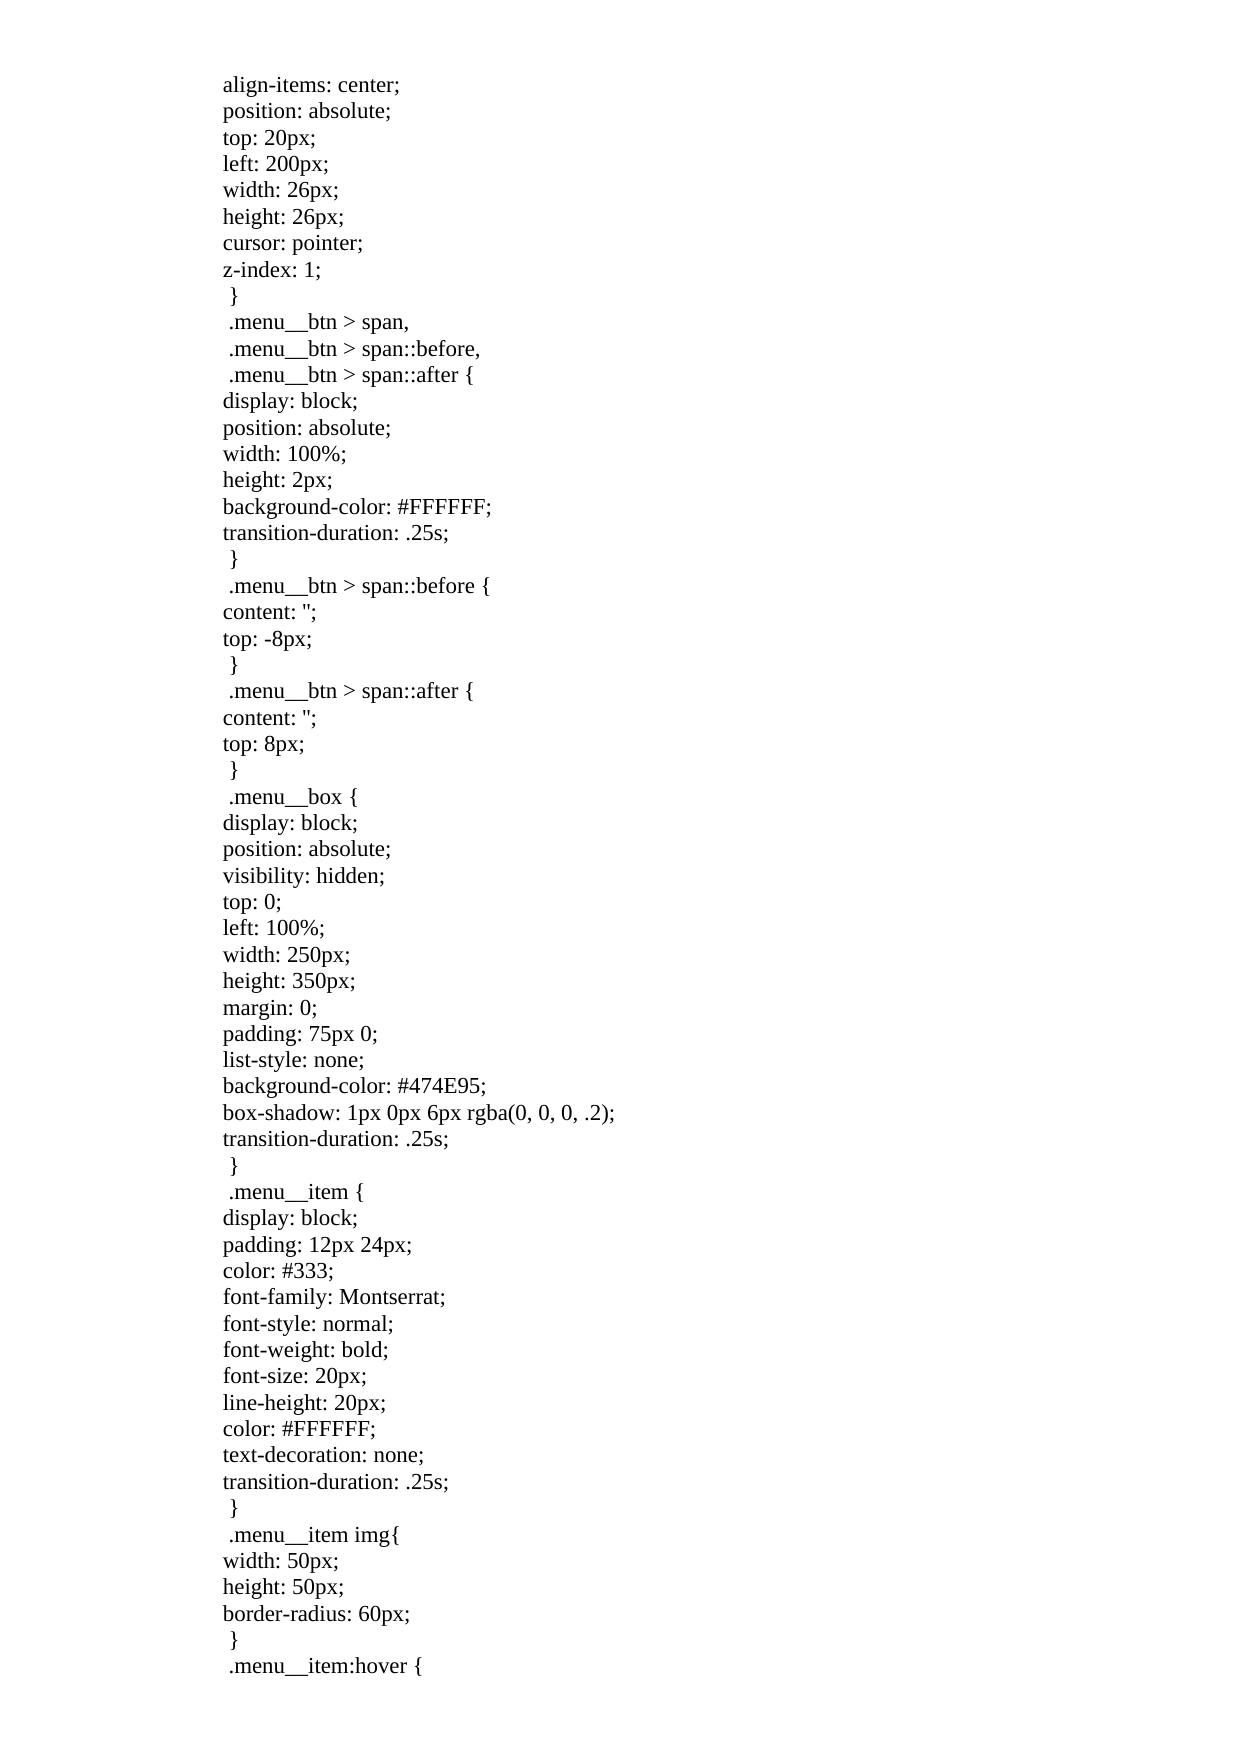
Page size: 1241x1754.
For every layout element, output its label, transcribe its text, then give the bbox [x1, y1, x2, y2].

text } [223, 756, 1181, 783]
text left: 100%; [223, 914, 1181, 941]
text font-weight: bold; [223, 1336, 1181, 1362]
text transition-duration: .25s; [223, 1468, 1181, 1494]
text font-family: Montserrat; [223, 1283, 1181, 1310]
text cursor: pointer; [223, 229, 1181, 256]
text .menu__item { [223, 1178, 1181, 1204]
text color: #333; [223, 1257, 1181, 1283]
text .menu__btn > span::before, [223, 335, 1181, 361]
text background-color: #474E95; [223, 1073, 1181, 1099]
text } [223, 546, 1181, 572]
text line-height: 20px; [223, 1389, 1181, 1415]
text } [223, 282, 1181, 308]
text background-color: #FFFFFF; [223, 493, 1181, 519]
text } [223, 651, 1181, 677]
text left: 200px; [223, 150, 1181, 177]
text top: -8px; [223, 624, 1181, 651]
text height: 50px; [223, 1573, 1181, 1600]
text z-index: 1; [223, 256, 1181, 282]
text color: #FFFFFF; [223, 1415, 1181, 1442]
text .menu__box { [223, 783, 1181, 809]
text height: 350px; [223, 967, 1181, 993]
text .menu__btn > span::after { [223, 361, 1181, 387]
text } [223, 1494, 1181, 1521]
text position: absolute; [223, 414, 1181, 440]
text .menu__btn > span, [223, 308, 1181, 335]
text width: 250px; [223, 941, 1181, 967]
text margin: 0; [223, 993, 1181, 1020]
text display: block; [223, 809, 1181, 835]
text .menu__item img{ [223, 1521, 1181, 1547]
text width: 26px; [223, 177, 1181, 203]
text display: block; [223, 387, 1181, 414]
text text-decoration: none; [223, 1442, 1181, 1468]
text position: absolute; [223, 97, 1181, 124]
text content: ''; [223, 704, 1181, 730]
text align-items: center; [223, 71, 1181, 97]
text transition-duration: .25s; [223, 1125, 1181, 1152]
text } [223, 1626, 1181, 1652]
text top: 8px; [223, 730, 1181, 756]
text } [223, 1152, 1181, 1178]
text .menu__item:hover { [223, 1652, 1181, 1679]
text .menu__btn > span::after { [223, 677, 1181, 704]
text top: 0; [223, 888, 1181, 914]
text padding: 75px 0; [223, 1020, 1181, 1046]
text font-size: 20px; [223, 1362, 1181, 1389]
text position: absolute; [223, 835, 1181, 862]
text .menu__btn > span::before { [223, 572, 1181, 598]
text font-style: normal; [223, 1310, 1181, 1336]
text display: block; [223, 1204, 1181, 1231]
text box-shadow: 1px 0px 6px rgba(0, 0, 0, .2); [223, 1099, 1181, 1125]
text border-radius: 60px; [223, 1600, 1181, 1626]
text visibility: hidden; [223, 862, 1181, 888]
text top: 20px; [223, 124, 1181, 150]
text padding: 12px 24px; [223, 1231, 1181, 1257]
text transition-duration: .25s; [223, 519, 1181, 546]
text height: 26px; [223, 203, 1181, 229]
text width: 50px; [223, 1547, 1181, 1573]
text content: ''; [223, 598, 1181, 624]
text list-style: none; [223, 1046, 1181, 1073]
text height: 2px; [223, 466, 1181, 493]
text width: 100%; [223, 440, 1181, 466]
